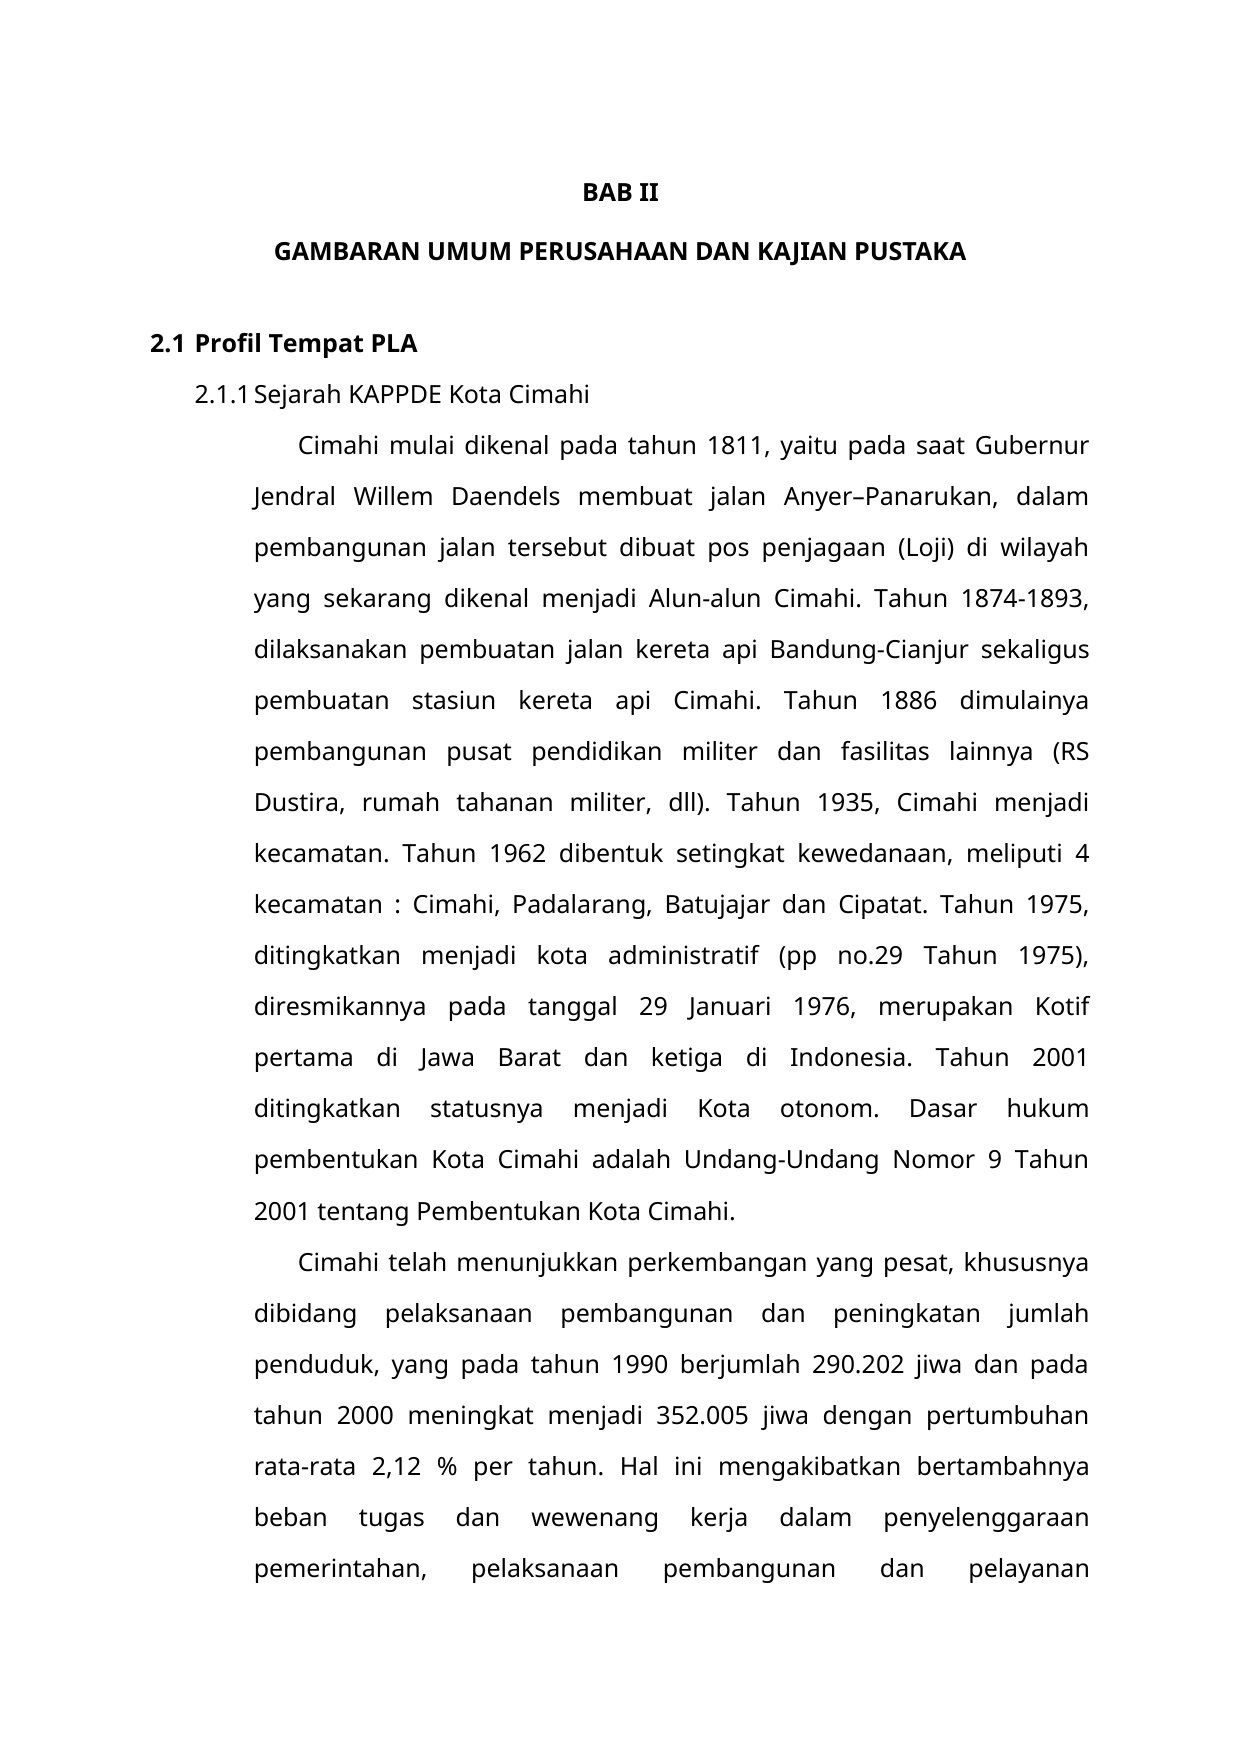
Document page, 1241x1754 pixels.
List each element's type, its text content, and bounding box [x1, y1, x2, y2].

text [253, 1244, 1090, 1584]
list Cimahi mulai dikenal pada tahun 1811, yaitu pada saat Gubernur Jendral Willem Daendels membuat jalan Anyer–Panarukan, dalam pembangunan jalan tersebut dibuat pos penjagaan (Loji) di wilayah yang sekarang dikenal menjadi Alun-alun Cimahi. Tahun 1874-1893, dilaksanakan pembuatan jalan kereta api Bandung-Cianjur sekaligus pembuatan stasiun kereta api Cimahi. Tahun 1886 dimulainya pembangunan pusat pendidikan militer dan fasilitas lainnya (RS Dustira, rumah tahanan militer, dll). Tahun 1935, Cimahi menjadi kecamatan. Tahun 1962 dibentuk setingkat kewedanaan, meliputi 4 kecamatan : Cimahi, Padalarang, Batujajar dan Cipatat. Tahun 1975, ditingkatkan menjadi kota administratif (pp no.29 Tahun 1975), diresmikannya pada tanggal 29 Januari 1976, merupakan Kotif pertama di Jawa Barat dan ketiga di Indonesia. Tahun 2001 ditingkatkan statusnya menjadi Kota otonom. Dasar hukum pembentukan Kota Cimahi adalah Undang-Undang Nomor 9 Tahun 2001 tentang Pembentukan Kota Cimahi. [253, 427, 1090, 1227]
subtitle GAMBARAN UMUM PERUSAHAAN DAN KAJIAN PUSTAKA [150, 234, 1090, 268]
list Sejarah KAPPDE Kota Cimahi [194, 376, 1090, 411]
list Profil Tempat PLA [150, 325, 1090, 359]
subtitle BAB II [150, 175, 1090, 209]
